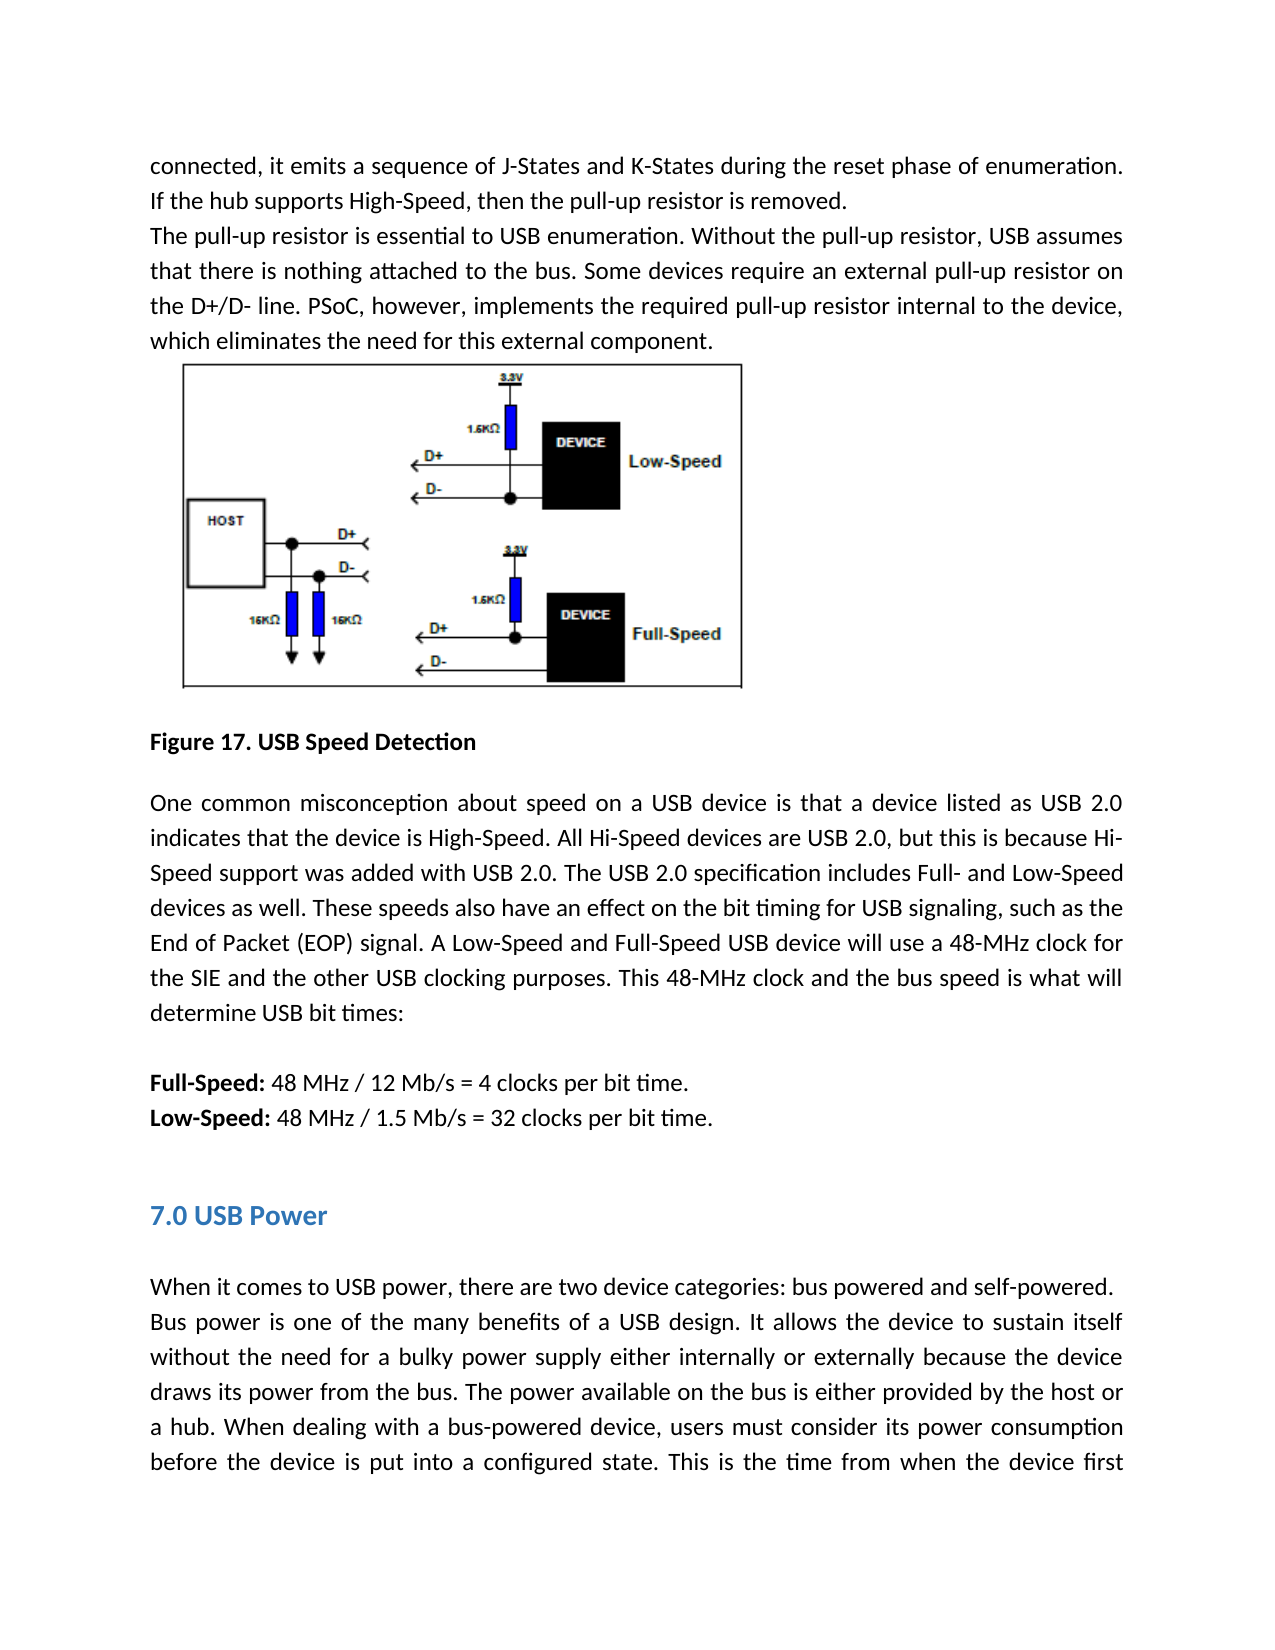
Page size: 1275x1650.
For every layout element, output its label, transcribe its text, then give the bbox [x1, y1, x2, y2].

subtitle 7.0 USB Power [150, 1197, 1125, 1233]
text When it comes to USB power, there are two device categories: bus powered and self-powered. [150, 1271, 1125, 1301]
text One common misconception about speed on a USB device is that a device listed as USB 2.0 indicates that the device is High-Speed. All Hi-Speed devices are USB 2.0, but this is because Hi-Speed support was added with USB 2.0. The USB 2.0 specification includes Full- and Low-Speed devices as well. These speeds also have an effect on the bit timing for USB signaling, such as the End of Packet (EOP) signal. A Low-Speed and Full-Speed USB device will use a 48-MHz clock for the SIE and the other USB clocking purposes. This 48-MHz clock and the bus speed is what will determine USB bit times: [150, 787, 1125, 1028]
text The pull-up resistor is essential to USB enumeration. Without the pull-up resistor, USB assumes that there is nothing attached to the bus. Some devices require an external pull-up resistor on the D+/D- line. PSoC, however, implements the required pull-up resistor internal to the device, which eliminates the need for this external component. [150, 220, 1125, 356]
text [150, 1306, 1125, 1476]
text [150, 150, 1125, 216]
text Figure 17. USB Speed Detection [150, 726, 1125, 757]
text Full-Speed: 48 MHz / 12 Mb/s = 4 clocks per bit time. [150, 1067, 1125, 1098]
text Low-Speed: 48 MHz / 1.5 Mb/s = 32 clocks per bit time. [150, 1102, 1125, 1133]
